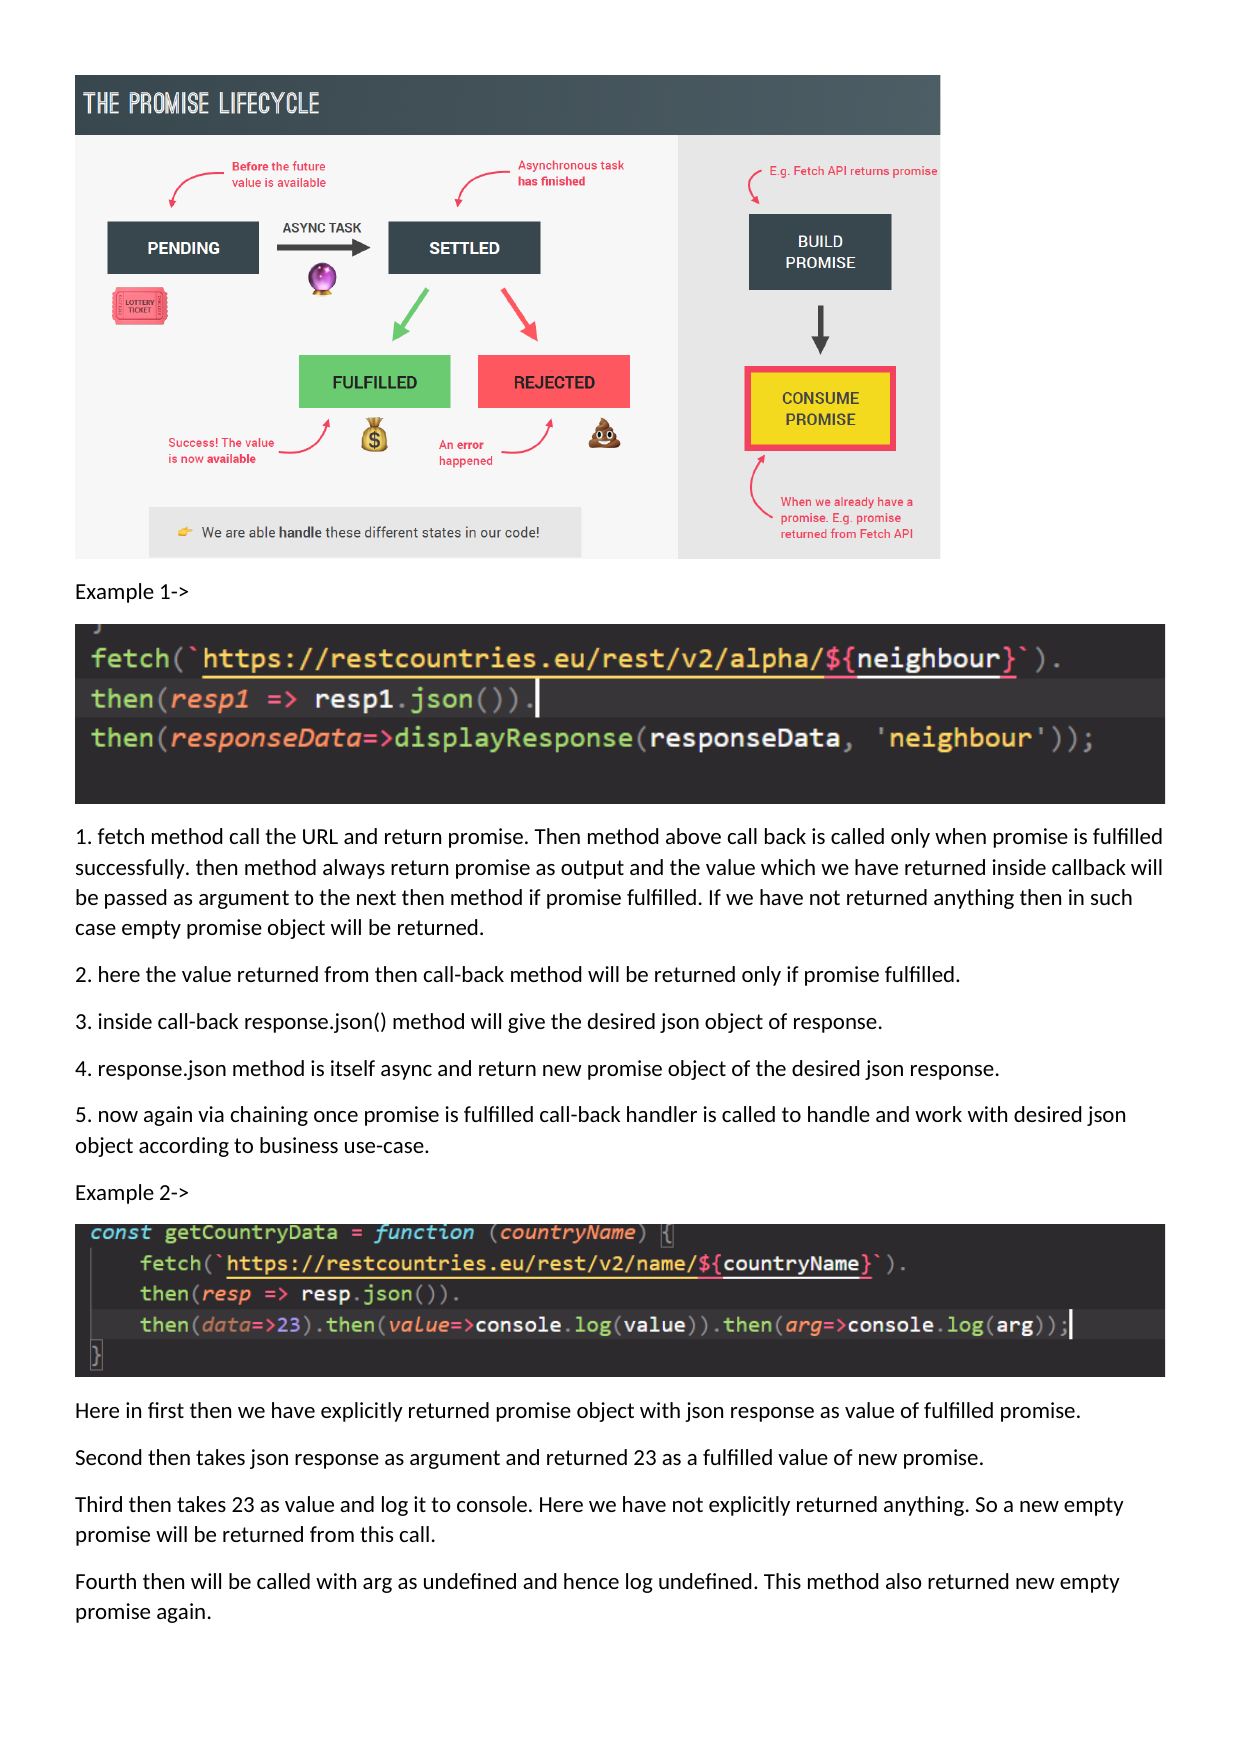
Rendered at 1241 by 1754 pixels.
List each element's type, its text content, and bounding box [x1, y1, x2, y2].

text 1. fetch method call the URL and return promise. Then method above call back is called only when promise is fulfilled successfully. then method always return promise as output and the value which we have returned inside callback will be passed as argument to the next then method if promise fulfilled. If we have not returned anything then in such case empty promise object will be returned. [75, 822, 1165, 941]
text Third then takes 23 as value and log it to console. Here we have not explicitly returned anything. So a new empty promise will be returned from this call. [75, 1490, 1165, 1548]
text 4. response.json method is itself async and return new promise object of the desired json response. [75, 1054, 1165, 1082]
text 5. now again via chaining once promise is fulfilled call-back handler is called to handle and work with desired json object according to business use-case. [75, 1101, 1165, 1159]
picture [75, 1224, 1166, 1377]
text Fourth then will be called with arg as undefined and hence log undefined. This method also returned new empty promise again. [75, 1567, 1165, 1625]
text 3. inside call-back response.json() method will give the desired json object of response. [75, 1007, 1165, 1035]
picture [75, 75, 941, 559]
picture [75, 624, 1166, 804]
text Example 2-> [75, 1178, 1165, 1206]
text 2. here the value returned from then call-back method will be returned only if promise fulfilled. [75, 960, 1165, 988]
text Example 1-> [75, 577, 1165, 605]
text Second then takes json response as argument and returned 23 as a fulfilled value of new promise. [75, 1443, 1165, 1471]
text Here in first then we have explicitly returned promise object with json response as value of fulfilled promise. [75, 1396, 1165, 1424]
